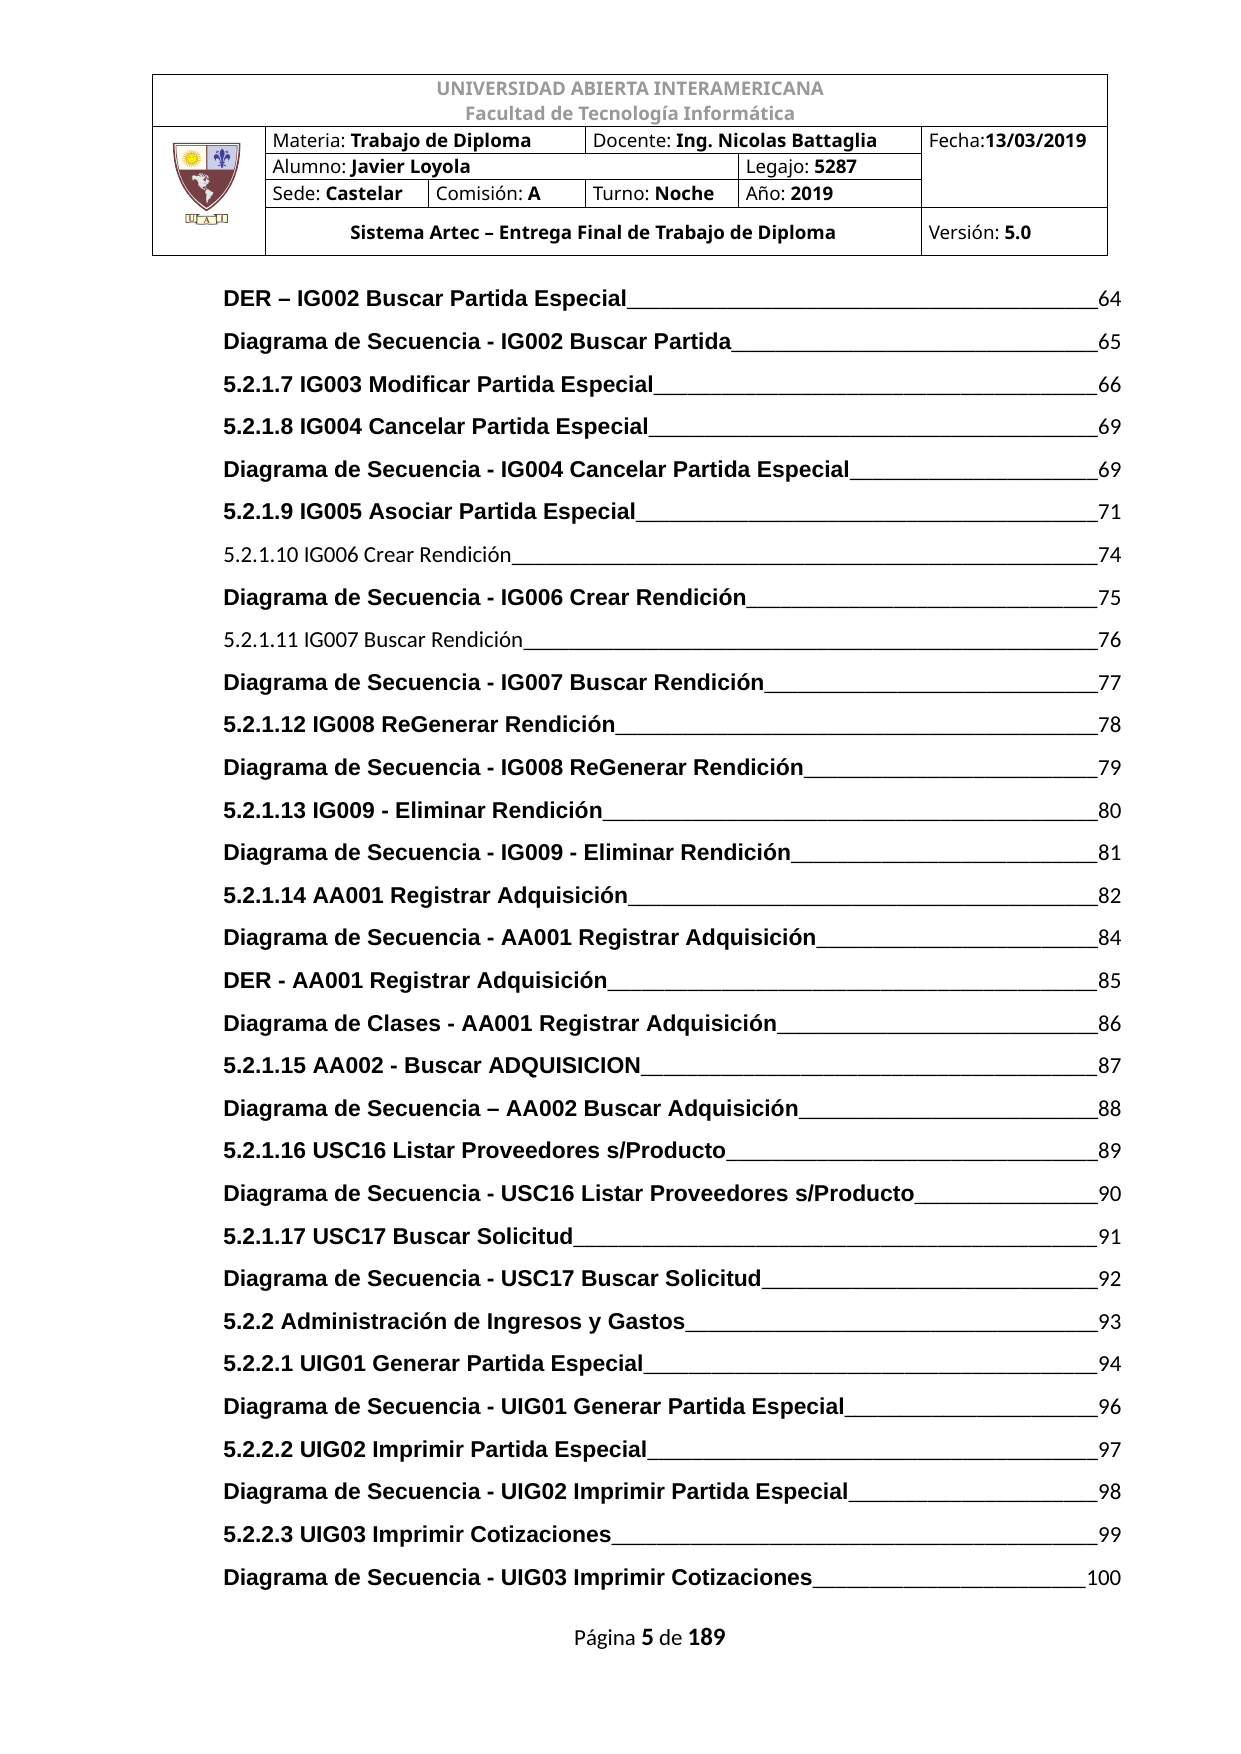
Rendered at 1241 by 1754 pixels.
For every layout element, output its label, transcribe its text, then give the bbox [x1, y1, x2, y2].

text Diagrama de Secuencia - IG008 ReGenerar Rendición 79 [223, 753, 1122, 781]
text Diagrama de Secuencia - UIG02 Imprimir Partida Especial 98 [223, 1477, 1122, 1505]
text Diagrama de Secuencia - USC17 Buscar Solicitud 92 [223, 1264, 1122, 1292]
text Diagrama de Secuencia - USC16 Listar Proveedores s/Producto 90 [223, 1179, 1122, 1207]
text Diagrama de Secuencia - IG004 Cancelar Partida Especial 69 [223, 455, 1122, 483]
text 5.2.1.17 USC17 Buscar Solicitud 91 [223, 1222, 1122, 1250]
text 5.2.1.15 AA002 - Buscar ADQUISICION 87 [223, 1051, 1122, 1079]
text Diagrama de Secuencia - UIG01 Generar Partida Especial 96 [223, 1392, 1122, 1420]
text Diagrama de Secuencia - IG009 - Eliminar Rendición 81 [223, 838, 1122, 866]
text 5.2.1.7 IG003 Modificar Partida Especial 66 [223, 370, 1122, 398]
text DER – IG002 Buscar Partida Especial 64 [223, 284, 1122, 312]
text 5.2.1.9 IG005 Asociar Partida Especial 71 [223, 497, 1122, 526]
text 5.2.1.13 IG009 - Eliminar Rendición 80 [223, 796, 1122, 824]
text 5.2.1.12 IG008 ReGenerar Rendición 78 [223, 711, 1122, 738]
text Diagrama de Secuencia - AA001 Registrar Adquisición 84 [223, 923, 1122, 952]
text Diagrama de Secuencia - IG006 Crear Rendición 75 [223, 583, 1122, 611]
text Diagrama de Secuencia – AA002 Buscar Adquisición 88 [223, 1094, 1122, 1122]
text 5.2.2.3 UIG03 Imprimir Cotizaciones 99 [223, 1520, 1122, 1548]
text 5.2.1.10 IG006 Crear Rendición 74 [223, 540, 1122, 568]
text 5.2.1.8 IG004 Cancelar Partida Especial 69 [223, 412, 1122, 440]
text Diagrama de Secuencia - UIG03 Imprimir Cotizaciones 100 [223, 1563, 1122, 1591]
text 5.2.2.1 UIG01 Generar Partida Especial 94 [223, 1349, 1122, 1378]
text DER - AA001 Registrar Adquisición 85 [223, 966, 1122, 994]
text Diagrama de Secuencia - IG002 Buscar Partida 65 [223, 327, 1122, 355]
text 5.2.1.11 IG007 Buscar Rendición 76 [223, 625, 1122, 653]
text Diagrama de Clases - AA001 Registrar Adquisición 86 [223, 1009, 1122, 1037]
text 5.2.2.2 UIG02 Imprimir Partida Especial 97 [223, 1435, 1122, 1463]
picture [157, 136, 257, 228]
text Diagrama de Secuencia - IG007 Buscar Rendición 77 [223, 668, 1122, 696]
text 5.2.1.14 AA001 Registrar Adquisición 82 [223, 881, 1122, 909]
text 5.2.2 Administración de Ingresos y Gastos 93 [223, 1307, 1122, 1335]
text 5.2.1.16 USC16 Listar Proveedores s/Producto 89 [223, 1137, 1122, 1164]
